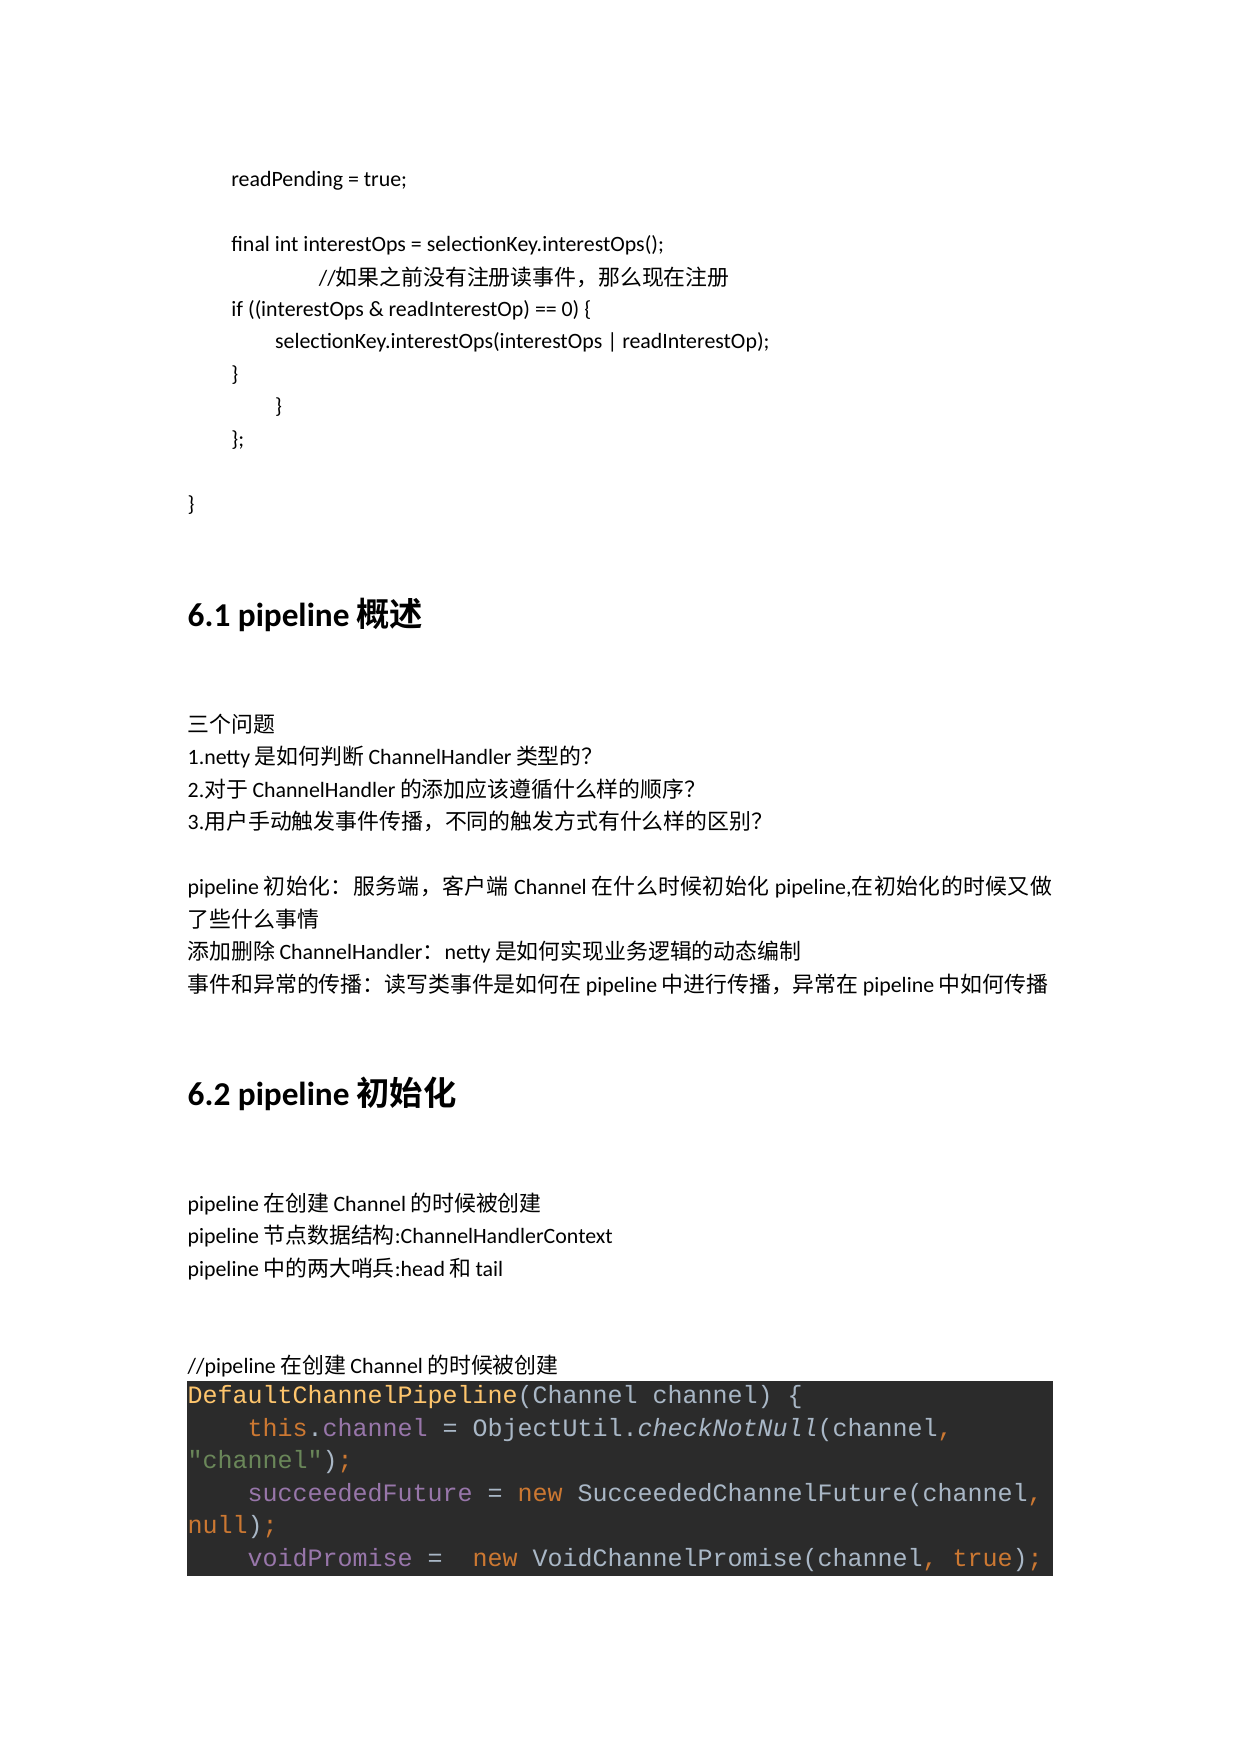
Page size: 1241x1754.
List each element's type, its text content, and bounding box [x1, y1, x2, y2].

text 3.用户手动触发事件传播，不同的触发方式有什么样的区别？ [187, 804, 1053, 836]
text readPending = true; [187, 162, 1053, 194]
text 三个问题 [187, 706, 1053, 739]
subtitle 6.1 pipeline概述 [187, 579, 1053, 644]
subtitle 6.2 pipeline初始化 [187, 1058, 1053, 1123]
text //如果之前没有注册读事件，那么现在注册 [187, 259, 1053, 292]
text } [187, 487, 1053, 519]
text pipeline在创建Channel的时候被创建 [187, 1186, 1053, 1218]
text if ((interestOps & readInterestOp) == 0) { [187, 292, 1053, 324]
text pipeline中的两大哨兵:head和tail [187, 1251, 1053, 1283]
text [187, 1381, 1053, 1576]
text pipeline节点数据结构:ChannelHandlerContext [187, 1218, 1053, 1251]
text //pipeline在创建Channel的时候被创建 [187, 1348, 1053, 1381]
text } [187, 357, 1053, 389]
text 事件和异常的传播：读写类事件是如何在pipeline中进行传播，异常在pipeline中如何传播 [187, 966, 1053, 999]
text final int interestOps = selectionKey.interestOps(); [187, 227, 1053, 259]
text }; [187, 422, 1053, 454]
text selectionKey.interestOps(interestOps | readInterestOp); [187, 324, 1053, 357]
text pipeline初始化：服务端，客户端Channel在什么时候初始化pipeline,在初始化的时候又做了些什么事情 [187, 869, 1053, 934]
text 2.对于ChannelHandler的添加应该遵循什么样的顺序？ [187, 771, 1053, 804]
text } [187, 389, 1053, 422]
text 添加删除ChannelHandler：netty是如何实现业务逻辑的动态编制 [187, 934, 1053, 966]
text 1.netty是如何判断ChannelHandler类型的？ [187, 739, 1053, 771]
